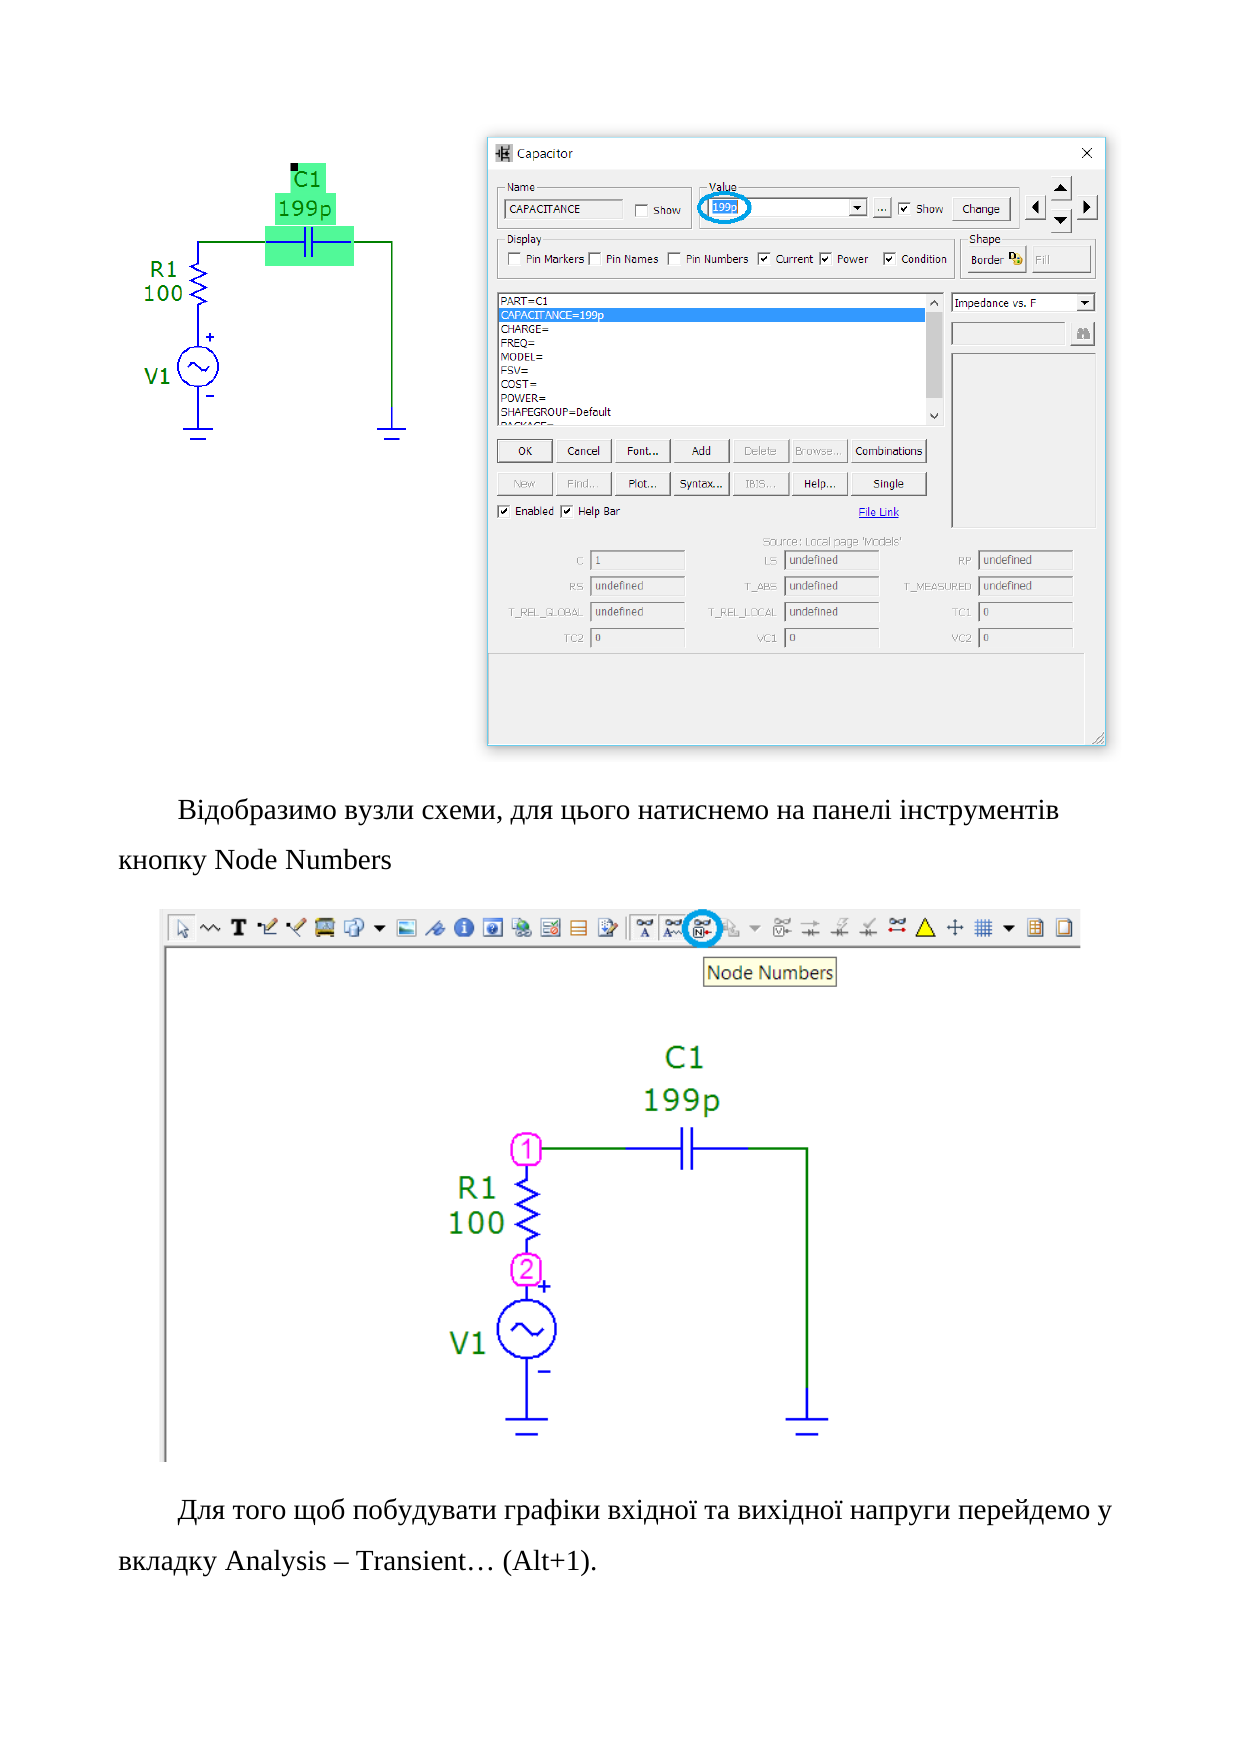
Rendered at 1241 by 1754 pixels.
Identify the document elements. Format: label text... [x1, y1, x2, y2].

picture [159, 909, 1081, 1462]
picture [118, 118, 1122, 762]
text Для того щоб побудувати графіки вхідної та вихідної напруги перейдемо у вкладку Analysis – Transient… (Alt+1). [118, 1492, 1122, 1576]
text Відобразимо вузли схеми, для цього натиснемо на панелі інструментів кнопку Node Numbers [118, 792, 1122, 876]
picture [689, 916, 716, 941]
